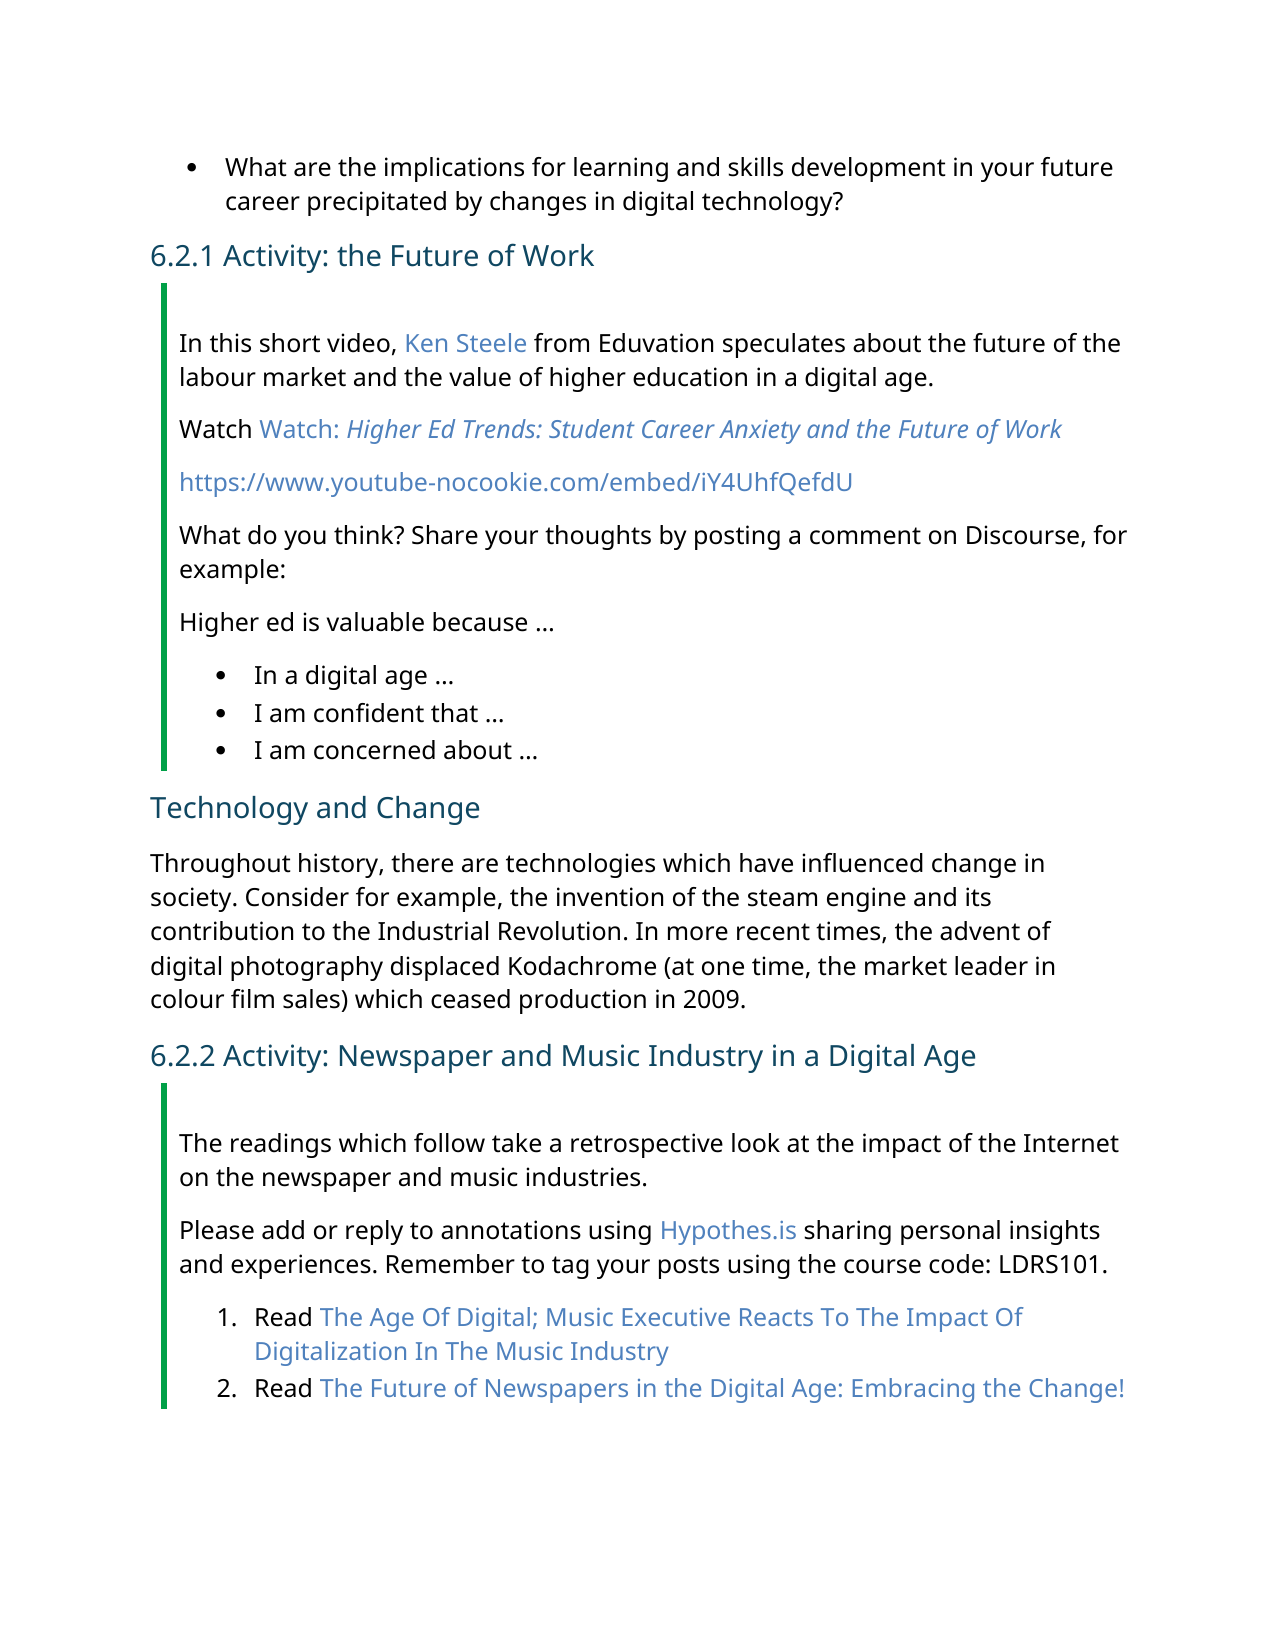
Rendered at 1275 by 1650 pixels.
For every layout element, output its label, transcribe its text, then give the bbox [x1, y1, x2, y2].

table_header The readings which follow take a retrospective look at the impact of the Internet on the newspaper and music industries. Please add or reply to annotations using Hypothes.is sharing personal insights and experiences. Remember to tag your posts using the course code: LDRS101. Read The Age Of Digital; Music Executive Reacts To The Impact Of Digitalization In The Music Industry Read The Future of Newspapers in the Digital Age: Embracing the Change! [167, 1083, 1139, 1409]
text Throughout history, there are technologies which have influenced change in society. Consider for example, the invention of the steam engine and its contribution to the Industrial Revolution. In more recent times, the advent of digital photography displaced Kodachrome (at one time, the market leader in colour film sales) which ceased production in 2009. [150, 846, 1125, 1016]
list What are the implications for learning and skills development in your future career precipitated by changes in digital technology? [187, 150, 1125, 218]
subtitle 6.2.2 Activity: Newspaper and Music Industry in a Digital Age [150, 1035, 1125, 1075]
subtitle 6.2.1 Activity: the Future of Work [150, 235, 1125, 274]
subtitle Technology and Change [150, 787, 1125, 827]
table_header In this short video, Ken Steele from Eduvation speculates about the future of the labour market and the value of higher education in a digital age. Watch Watch: Higher Ed Trends: Student Career Anxiety and the Future of Work https://www.youtube-nocookie.com/embed/iY4UhfQefdU What do you think? Share your thoughts by posting a comment on Discourse, for example: Higher ed is valuable because … In a digital age … I am confident that … I am concerned about … [167, 283, 1139, 771]
